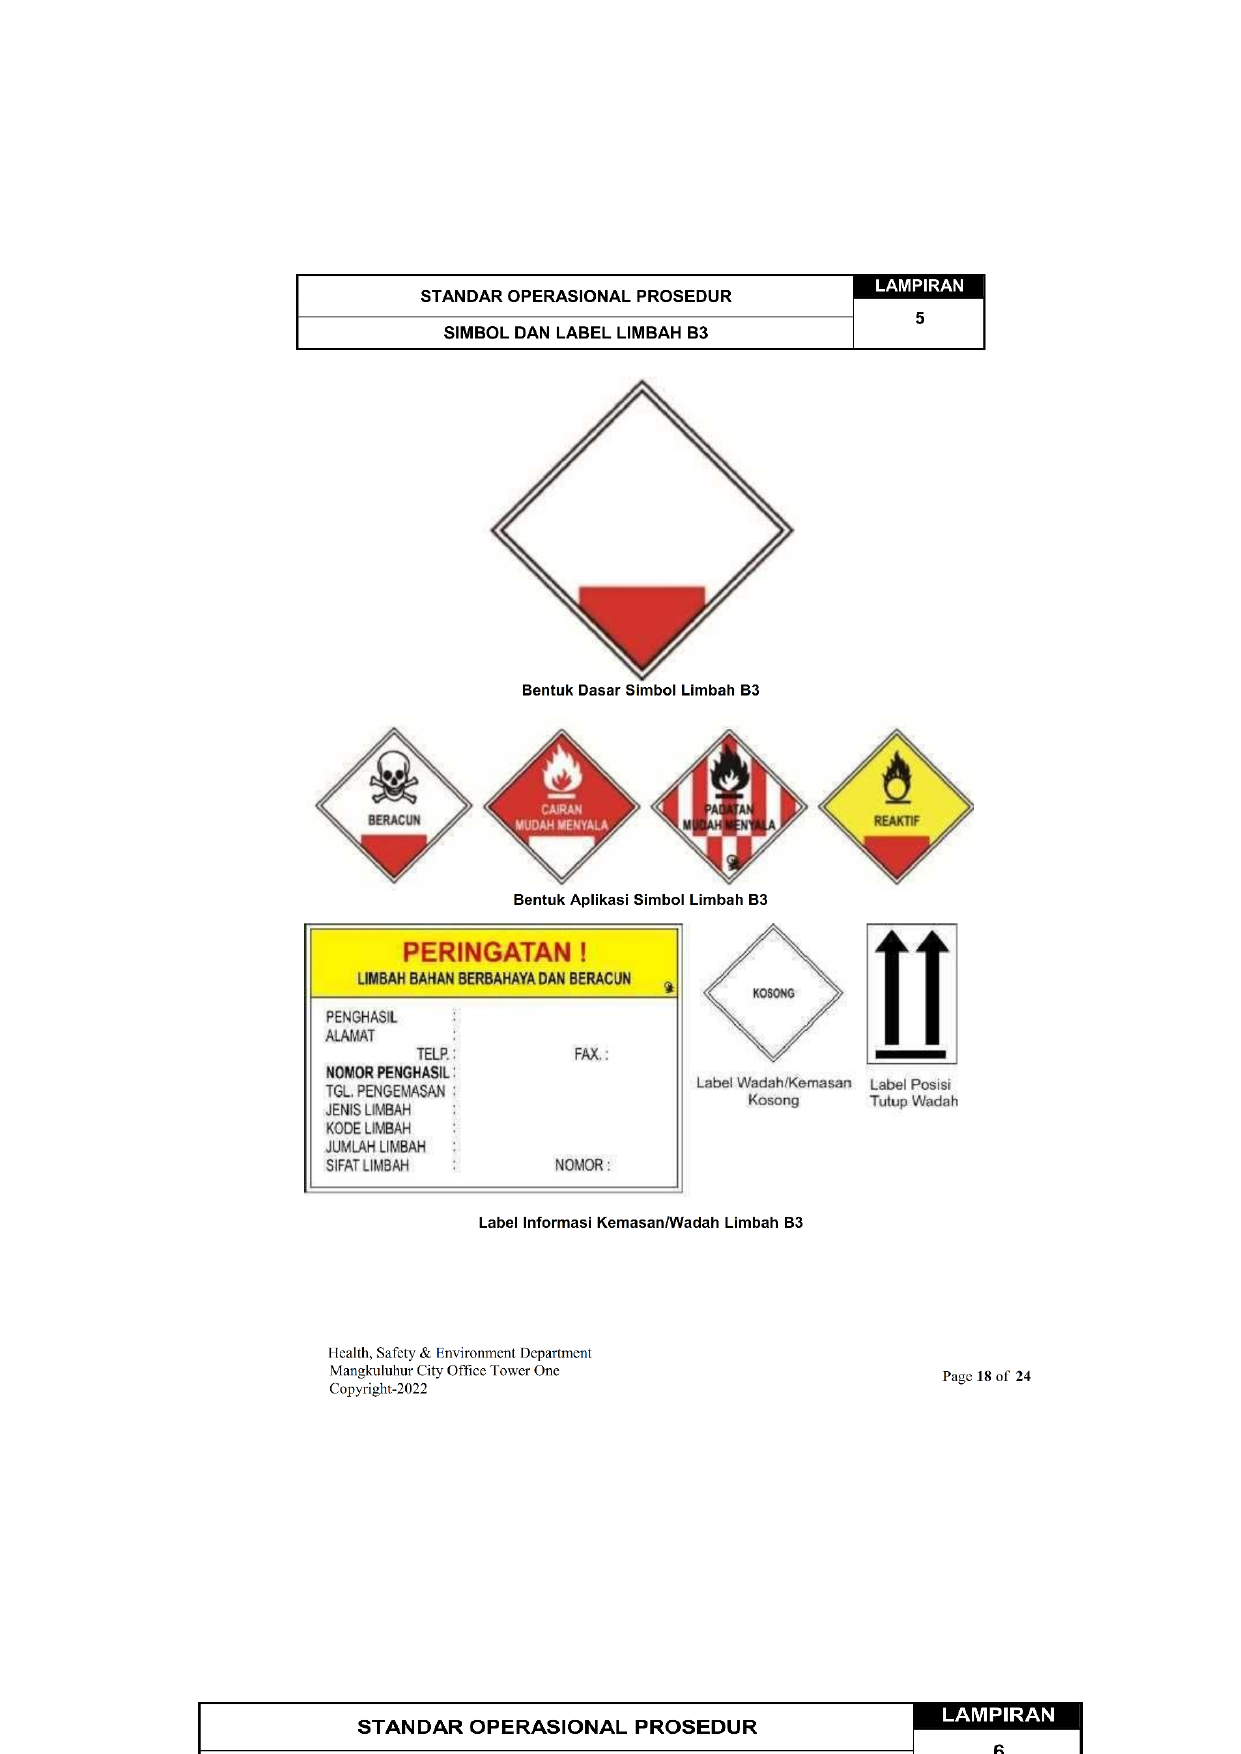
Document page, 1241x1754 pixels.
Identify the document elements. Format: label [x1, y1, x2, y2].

picture [177, 147, 1093, 1441]
picture [45, 1558, 1221, 1754]
